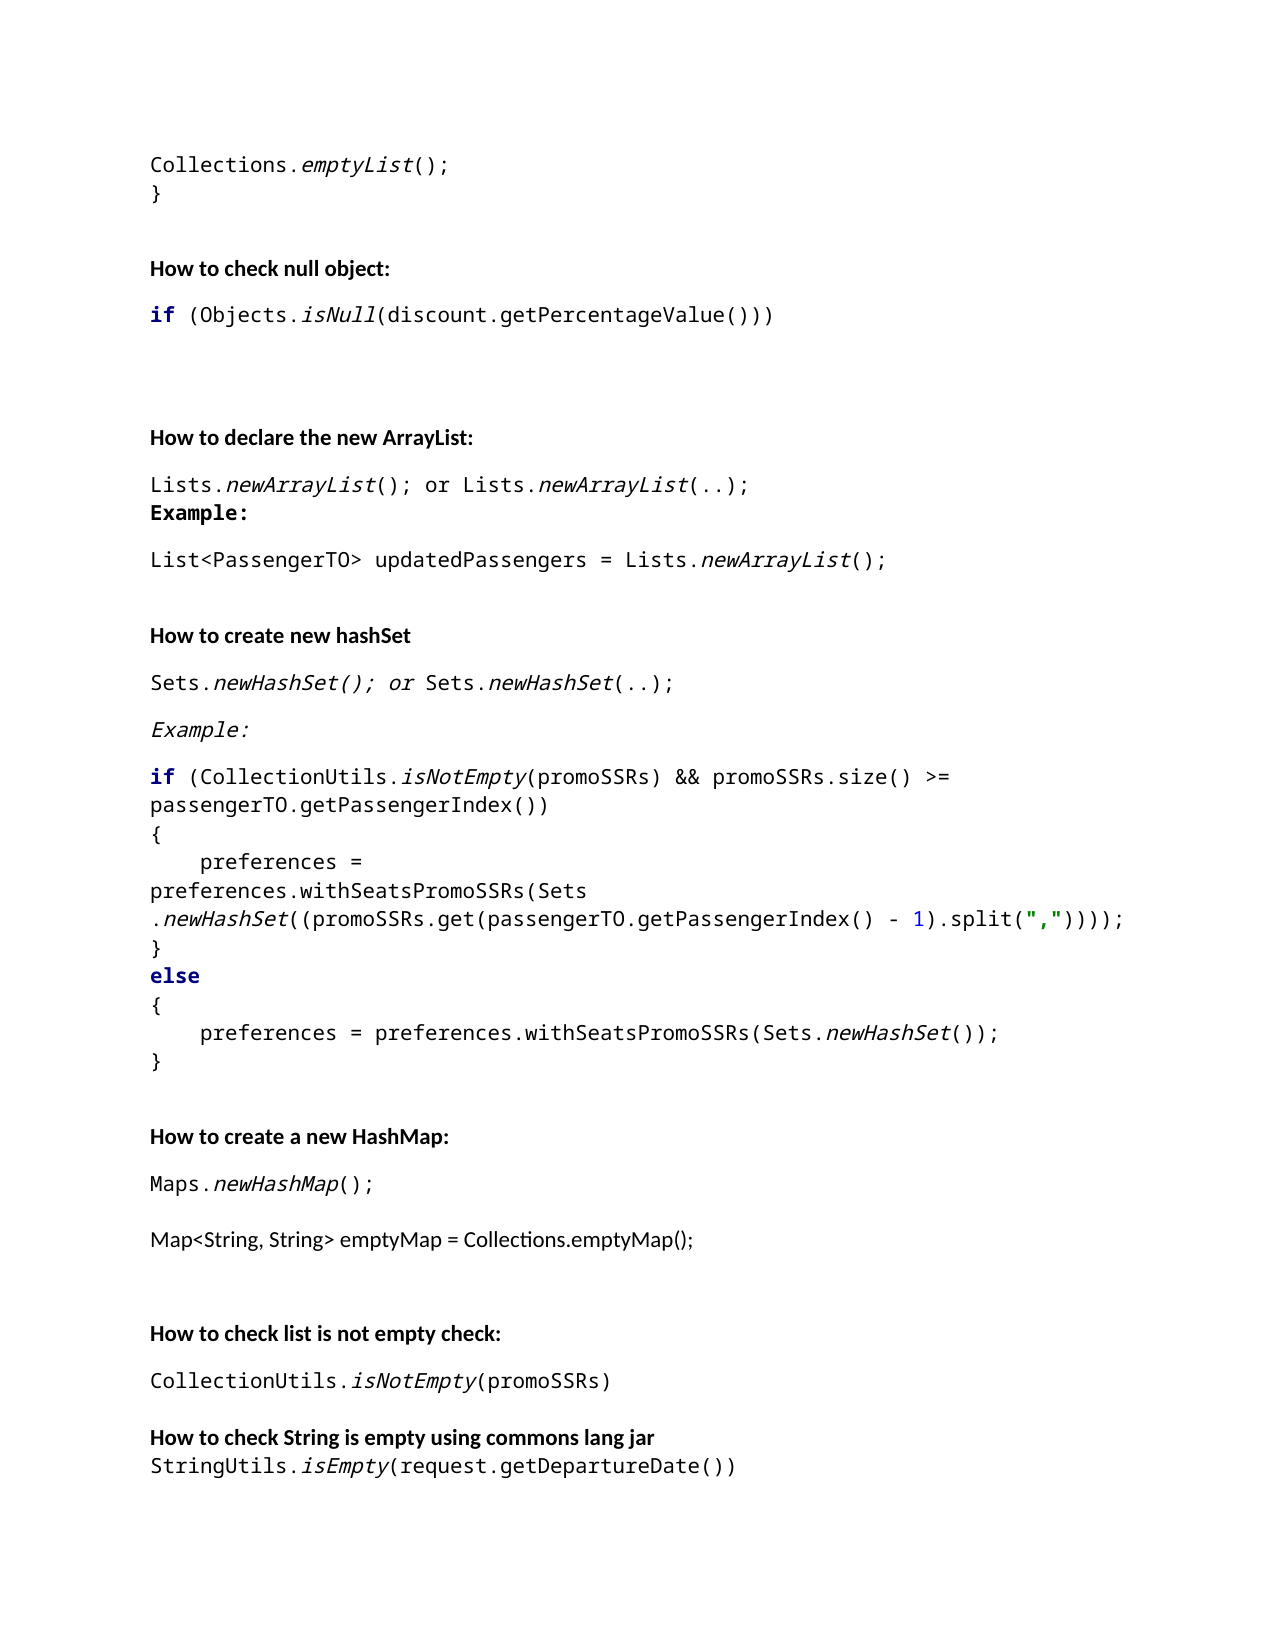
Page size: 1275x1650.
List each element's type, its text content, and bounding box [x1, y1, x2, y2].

text Sets.newHashSet(); or Sets.newHashSet(..); [150, 668, 1125, 696]
text Lists.newArrayList(); or Lists.newArrayList(..); [150, 470, 1125, 498]
text Example: [150, 498, 1125, 527]
text CollectionUtils.isNotEmpty(promoSSRs) [150, 1366, 1125, 1395]
text if (CollectionUtils.isNotEmpty(promoSSRs) && promoSSRs.size() >= passengerTO.getPassengerIndex()) { preferences = preferences.withSeatsPromoSSRs(Sets.newHashSet((promoSSRs.get(passengerTO.getPassengerIndex() - 1).split(",")))); } else { preferences = preferences.withSeatsPromoSSRs(Sets.newHashSet()); } [150, 762, 1125, 1075]
text List<PassengerTO> updatedPassengers = Lists.newArrayList(); [150, 545, 1125, 574]
text Maps.newHashMap(); [150, 1169, 1125, 1197]
text Example: [150, 715, 1125, 743]
text if (Objects.isNull(discount.getPercentageValue())) [150, 301, 1125, 329]
text Map<String, String> emptyMap = Collections.emptyMap(); [150, 1226, 1125, 1254]
text How to create a new HashMap: [150, 1122, 1125, 1150]
text StringUtils.isEmpty(request.getDepartureDate()) [150, 1451, 1125, 1479]
text How to create new hashSet [150, 621, 1125, 649]
text How to declare the new ArrayList: [150, 423, 1125, 451]
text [150, 150, 1125, 207]
text How to check list is not empty check: [150, 1319, 1125, 1347]
text How to check null object: [150, 254, 1125, 282]
text How to check String is empty using commons lang jar [150, 1423, 1125, 1451]
